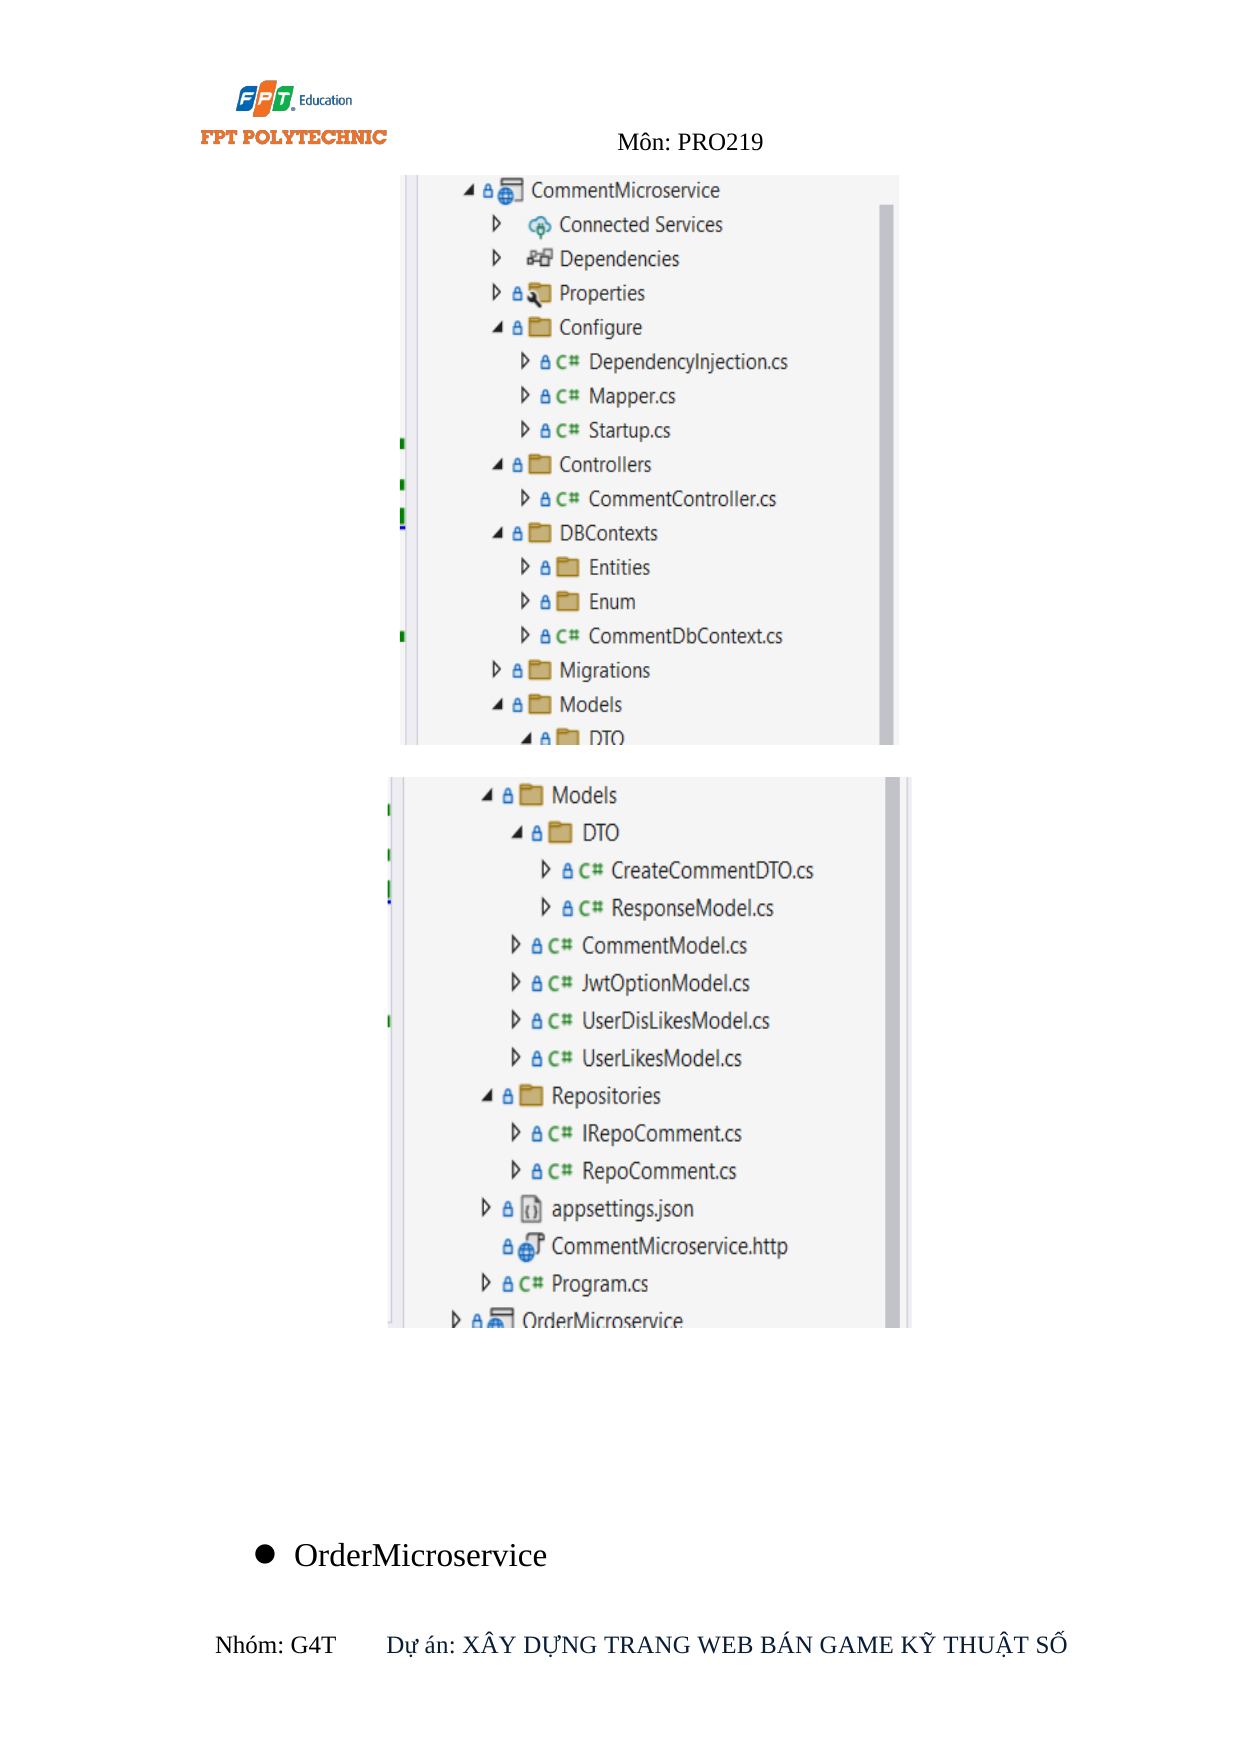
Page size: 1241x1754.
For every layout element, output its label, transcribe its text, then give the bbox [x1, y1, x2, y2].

text OrderMicroservice [177, 1536, 1122, 1574]
picture [387, 777, 912, 1328]
picture [399, 175, 900, 745]
picture [194, 75, 393, 150]
